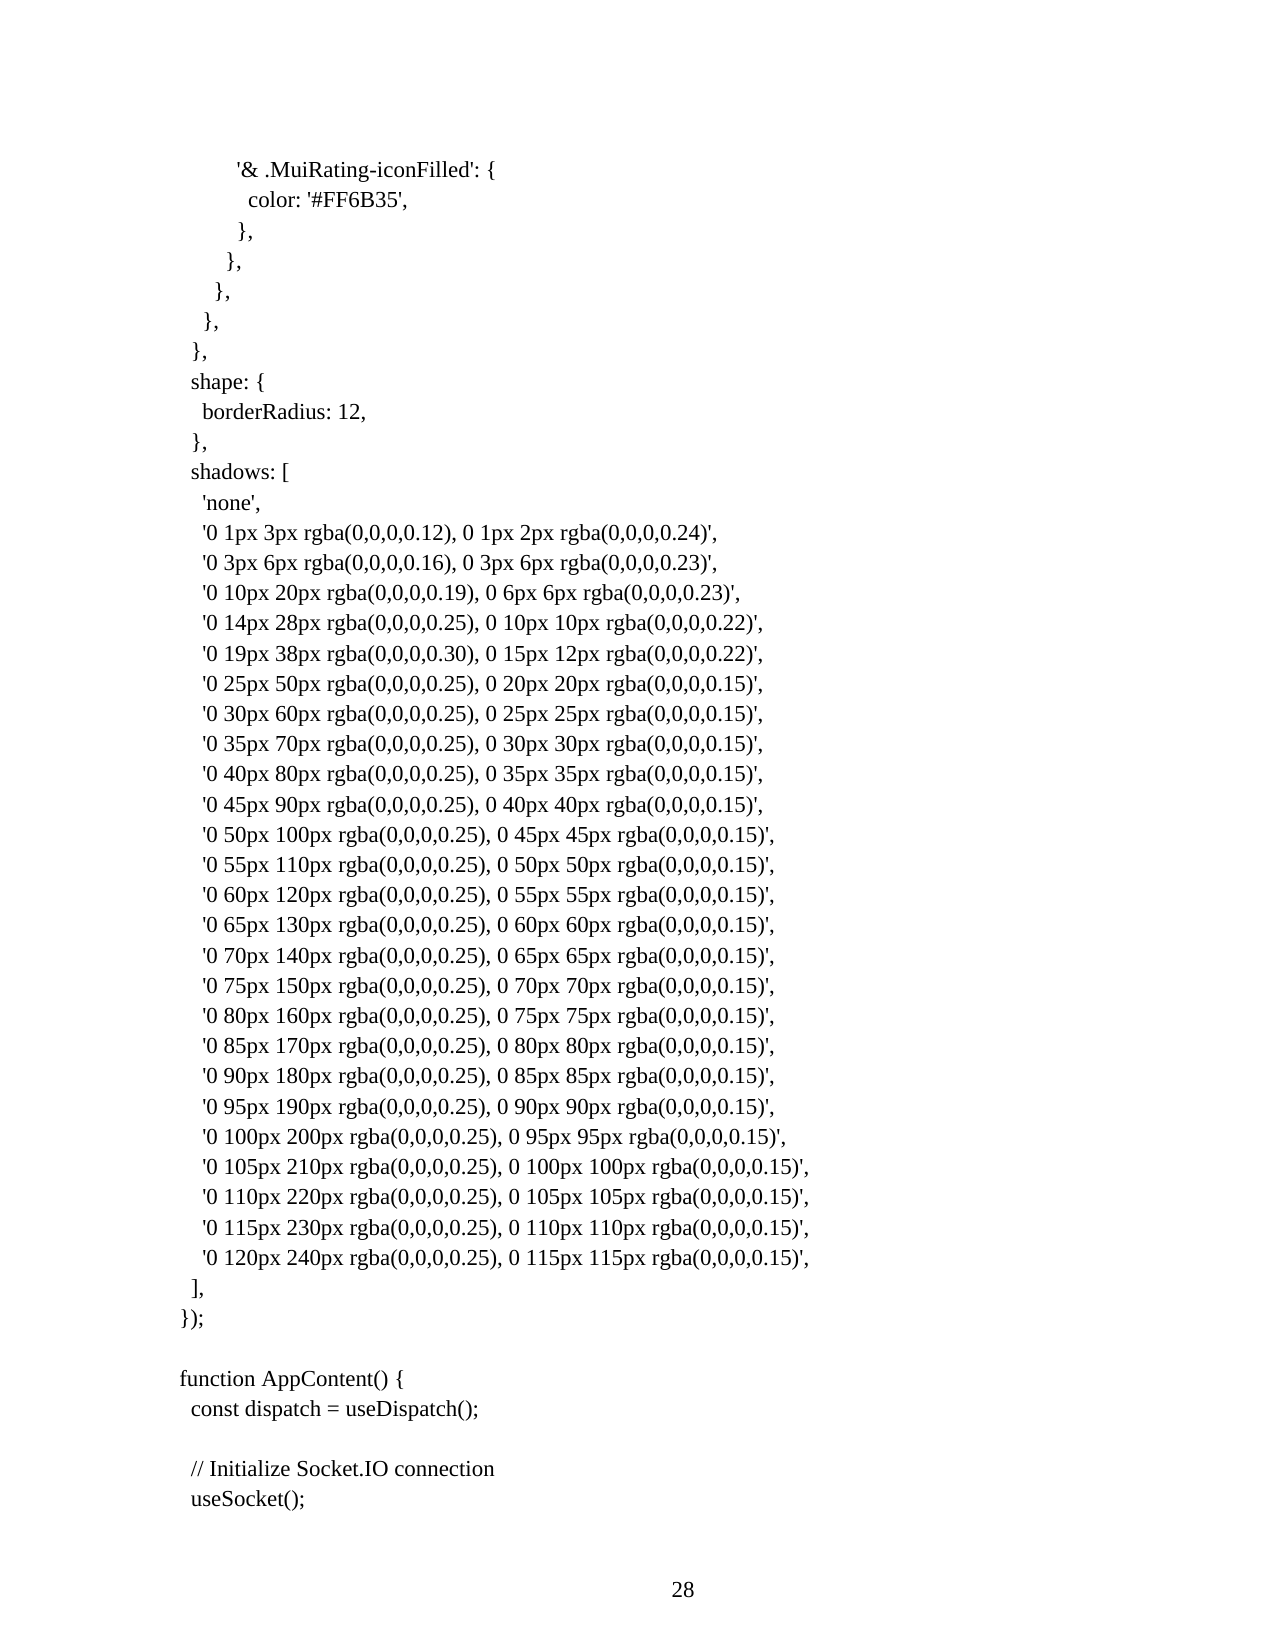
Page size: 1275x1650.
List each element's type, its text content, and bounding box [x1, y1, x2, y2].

text 'none', [179, 488, 1183, 515]
text '0 55px 110px rgba(0,0,0,0.25), 0 50px 50px rgba(0,0,0,0.15)', [179, 851, 1183, 877]
text }, [179, 337, 1183, 364]
text '& .MuiRating-iconFilled': { [179, 156, 1183, 183]
text }, [179, 428, 1183, 454]
text '0 120px 240px rgba(0,0,0,0.25), 0 115px 115px rgba(0,0,0,0.15)', [179, 1244, 1183, 1270]
text '0 30px 60px rgba(0,0,0,0.25), 0 25px 25px rgba(0,0,0,0.15)', [179, 700, 1183, 726]
text '0 60px 120px rgba(0,0,0,0.25), 0 55px 55px rgba(0,0,0,0.15)', [179, 881, 1183, 908]
text }); [179, 1304, 1183, 1331]
text shape: { [179, 368, 1183, 394]
text '0 95px 190px rgba(0,0,0,0.25), 0 90px 90px rgba(0,0,0,0.15)', [179, 1093, 1183, 1119]
text useSocket(); [179, 1485, 1183, 1512]
text '0 14px 28px rgba(0,0,0,0.25), 0 10px 10px rgba(0,0,0,0.22)', [179, 609, 1183, 636]
text '0 25px 50px rgba(0,0,0,0.25), 0 20px 20px rgba(0,0,0,0.15)', [179, 670, 1183, 696]
text '0 1px 3px rgba(0,0,0,0.12), 0 1px 2px rgba(0,0,0,0.24)', [179, 519, 1183, 545]
text const dispatch = useDispatch(); [179, 1395, 1183, 1421]
text '0 50px 100px rgba(0,0,0,0.25), 0 45px 45px rgba(0,0,0,0.15)', [179, 821, 1183, 847]
text '0 110px 220px rgba(0,0,0,0.25), 0 105px 105px rgba(0,0,0,0.15)', [179, 1183, 1183, 1210]
text '0 75px 150px rgba(0,0,0,0.25), 0 70px 70px rgba(0,0,0,0.15)', [179, 972, 1183, 998]
text ], [179, 1274, 1183, 1300]
text '0 45px 90px rgba(0,0,0,0.25), 0 40px 40px rgba(0,0,0,0.15)', [179, 791, 1183, 817]
text '0 115px 230px rgba(0,0,0,0.25), 0 110px 110px rgba(0,0,0,0.15)', [179, 1213, 1183, 1240]
text '0 85px 170px rgba(0,0,0,0.25), 0 80px 80px rgba(0,0,0,0.15)', [179, 1032, 1183, 1059]
text '0 40px 80px rgba(0,0,0,0.25), 0 35px 35px rgba(0,0,0,0.15)', [179, 760, 1183, 787]
text }, [179, 247, 1183, 273]
text }, [179, 307, 1183, 334]
text '0 3px 6px rgba(0,0,0,0.16), 0 3px 6px rgba(0,0,0,0.23)', [179, 549, 1183, 575]
text '0 10px 20px rgba(0,0,0,0.19), 0 6px 6px rgba(0,0,0,0.23)', [179, 579, 1183, 606]
text // Initialize Socket.IO connection [179, 1455, 1183, 1482]
text }, [179, 217, 1183, 243]
text '0 65px 130px rgba(0,0,0,0.25), 0 60px 60px rgba(0,0,0,0.15)', [179, 911, 1183, 938]
text '0 105px 210px rgba(0,0,0,0.25), 0 100px 100px rgba(0,0,0,0.15)', [179, 1153, 1183, 1179]
text shadows: [ [179, 458, 1183, 485]
text '0 80px 160px rgba(0,0,0,0.25), 0 75px 75px rgba(0,0,0,0.15)', [179, 1002, 1183, 1028]
text color: '#FF6B35', [179, 186, 1183, 213]
text '0 90px 180px rgba(0,0,0,0.25), 0 85px 85px rgba(0,0,0,0.15)', [179, 1062, 1183, 1089]
text '0 35px 70px rgba(0,0,0,0.25), 0 30px 30px rgba(0,0,0,0.15)', [179, 730, 1183, 757]
text }, [179, 277, 1183, 303]
text function AppContent() { [179, 1364, 1183, 1391]
text '0 70px 140px rgba(0,0,0,0.25), 0 65px 65px rgba(0,0,0,0.15)', [179, 942, 1183, 968]
text borderRadius: 12, [179, 398, 1183, 424]
text '0 19px 38px rgba(0,0,0,0.30), 0 15px 12px rgba(0,0,0,0.22)', [179, 639, 1183, 666]
text '0 100px 200px rgba(0,0,0,0.25), 0 95px 95px rgba(0,0,0,0.15)', [179, 1123, 1183, 1149]
